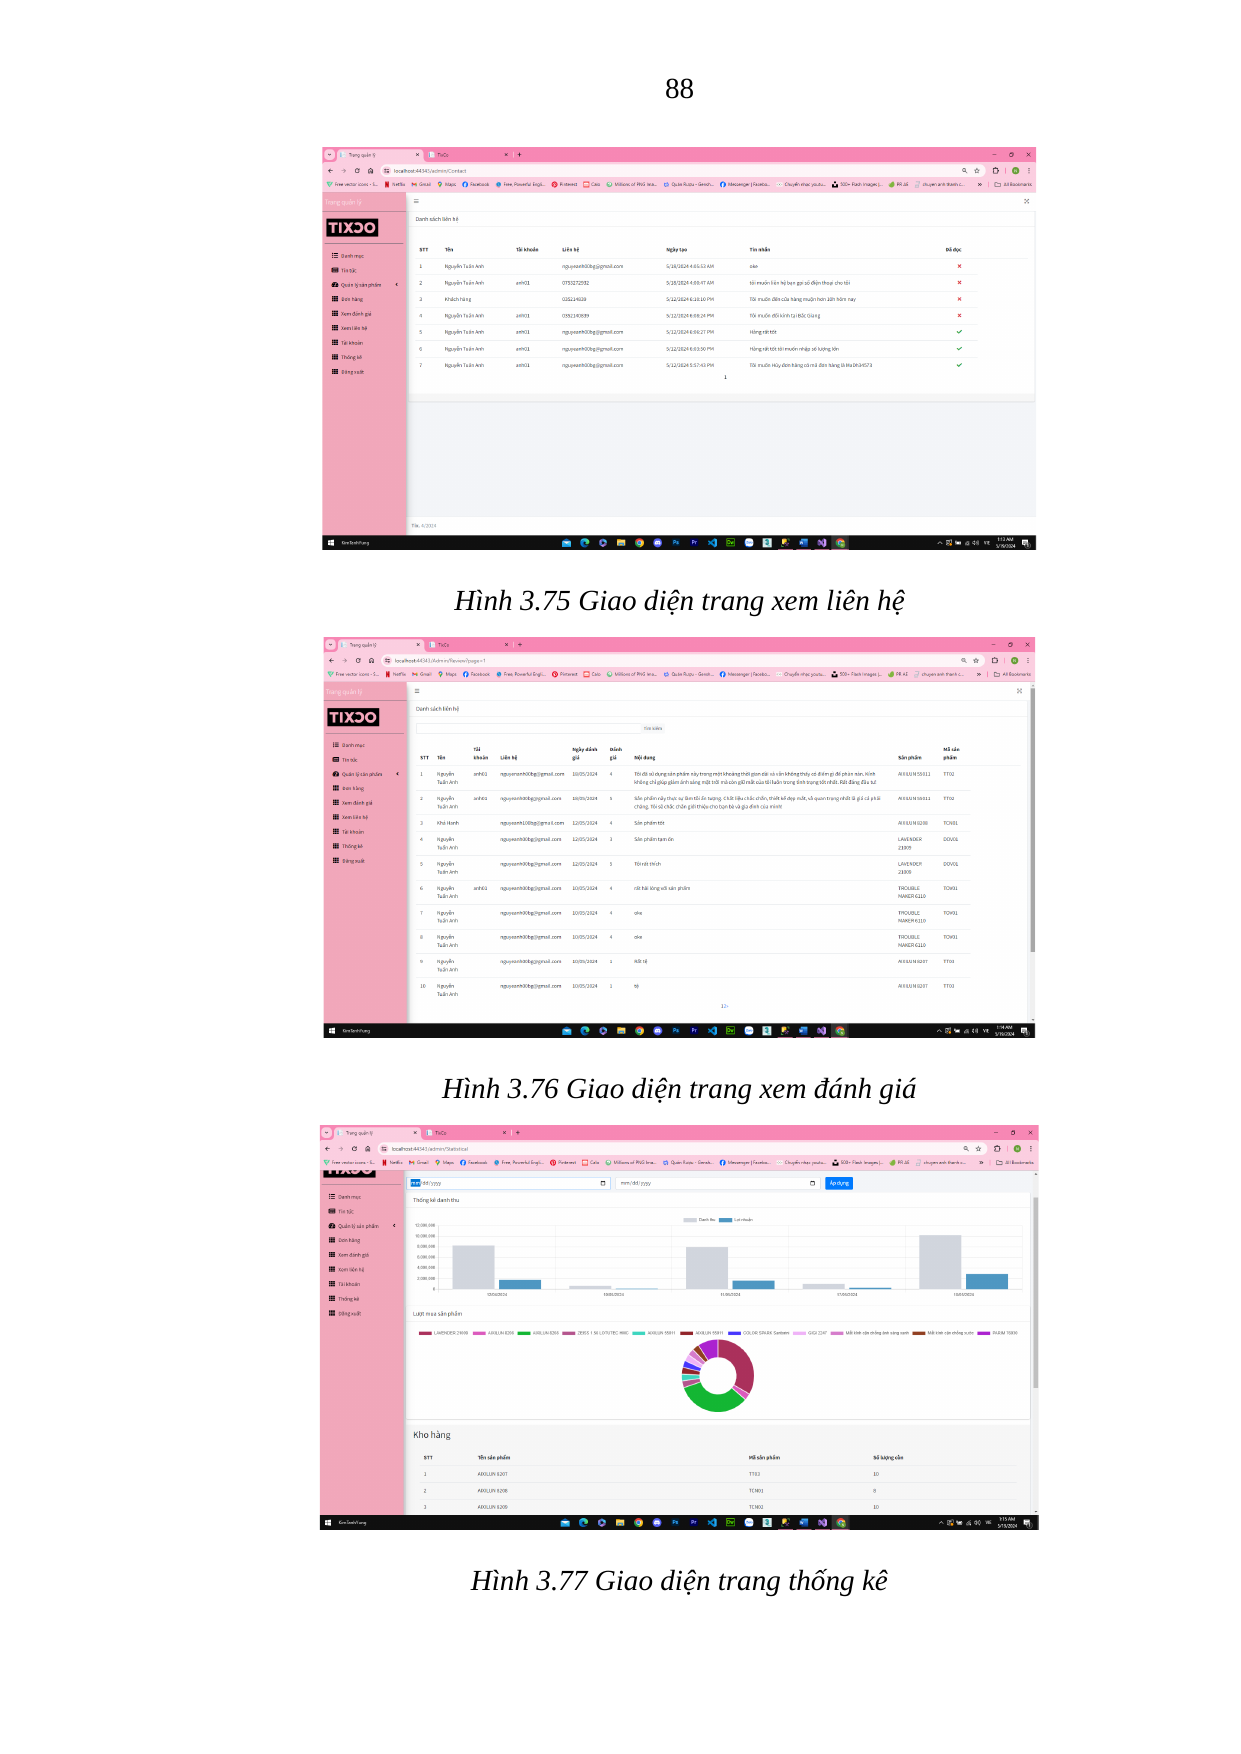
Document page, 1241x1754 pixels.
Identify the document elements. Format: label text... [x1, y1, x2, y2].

picture [322, 147, 1037, 550]
picture [323, 637, 1035, 1038]
picture [319, 1125, 1039, 1530]
